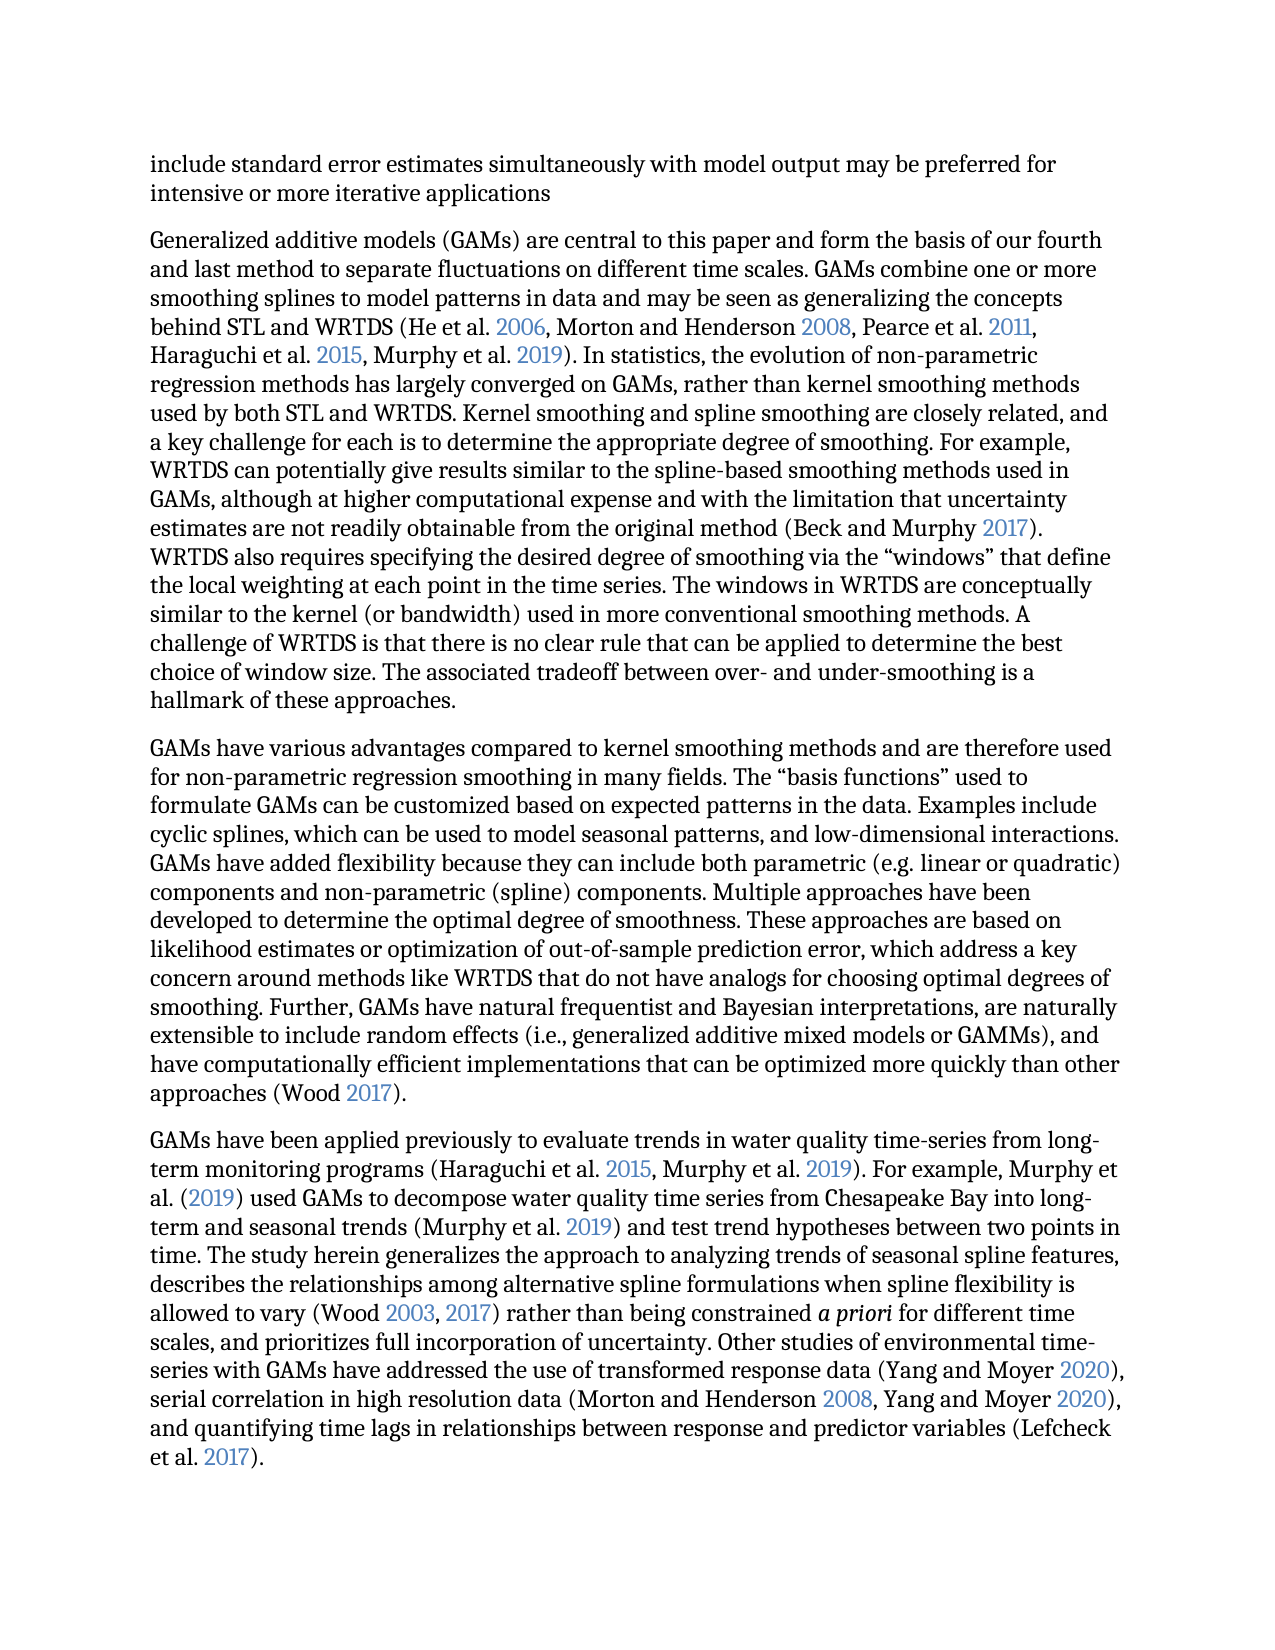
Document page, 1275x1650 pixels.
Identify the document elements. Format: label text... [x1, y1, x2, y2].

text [150, 150, 1125, 207]
text GAMs have various advantages compared to kernel smoothing methods and are therefore used for non-parametric regression smoothing in many fields. The “basis functions” used to formulate GAMs can be customized based on expected patterns in the data. Examples include cyclic splines, which can be used to model seasonal patterns, and low-dimensional interactions. GAMs have added flexibility because they can include both parametric (e.g. linear or quadratic) components and non-parametric (spline) components. Multiple approaches have been developed to determine the optimal degree of smoothness. These approaches are based on likelihood estimates or optimization of out-of-sample prediction error, which address a key concern around methods like WRTDS that do not have analogs for choosing optimal degrees of smoothing. Further, GAMs have natural frequentist and Bayesian interpretations, are naturally extensible to include random effects (i.e., generalized additive mixed models or GAMMs), and have computationally efficient implementations that can be optimized more quickly than other approaches (Wood 2017). [150, 734, 1125, 1107]
text Generalized additive models (GAMs) are central to this paper and form the basis of our fourth and last method to separate fluctuations on different time scales. GAMs combine one or more smoothing splines to model patterns in data and may be seen as generalizing the concepts behind STL and WRTDS (He et al. 2006, Morton and Henderson 2008, Pearce et al. 2011, Haraguchi et al. 2015, Murphy et al. 2019). In statistics, the evolution of non-parametric regression methods has largely converged on GAMs, rather than kernel smoothing methods used by both STL and WRTDS. Kernel smoothing and spline smoothing are closely related, and a key challenge for each is to determine the appropriate degree of smoothing. For example, WRTDS can potentially give results similar to the spline-based smoothing methods used in GAMs, although at higher computational expense and with the limitation that uncertainty estimates are not readily obtainable from the original method (Beck and Murphy 2017). WRTDS also requires specifying the desired degree of smoothing via the “windows” that define the local weighting at each point in the time series. The windows in WRTDS are conceptually similar to the kernel (or bandwidth) used in more conventional smoothing methods. A challenge of WRTDS is that there is no clear rule that can be applied to determine the best choice of window size. The associated tradeoff between over- and under-smoothing is a hallmark of these approaches. [150, 226, 1125, 715]
text GAMs have been applied previously to evaluate trends in water quality time-series from long-term monitoring programs (Haraguchi et al. 2015, Murphy et al. 2019). For example, Murphy et al. (2019) used GAMs to decompose water quality time series from Chesapeake Bay into long-term and seasonal trends (Murphy et al. 2019) and test trend hypotheses between two points in time. The study herein generalizes the approach to analyzing trends of seasonal spline features, describes the relationships among alternative spline formulations when spline flexibility is allowed to vary (Wood 2003, 2017) rather than being constrained a priori for different time scales, and prioritizes full incorporation of uncertainty. Other studies of environmental time-series with GAMs have addressed the use of transformed response data (Yang and Moyer 2020), serial correlation in high resolution data (Morton and Henderson 2008, Yang and Moyer 2020), and quantifying time lags in relationships between response and predictor variables (Lefcheck et al. 2017). [150, 1126, 1125, 1471]
